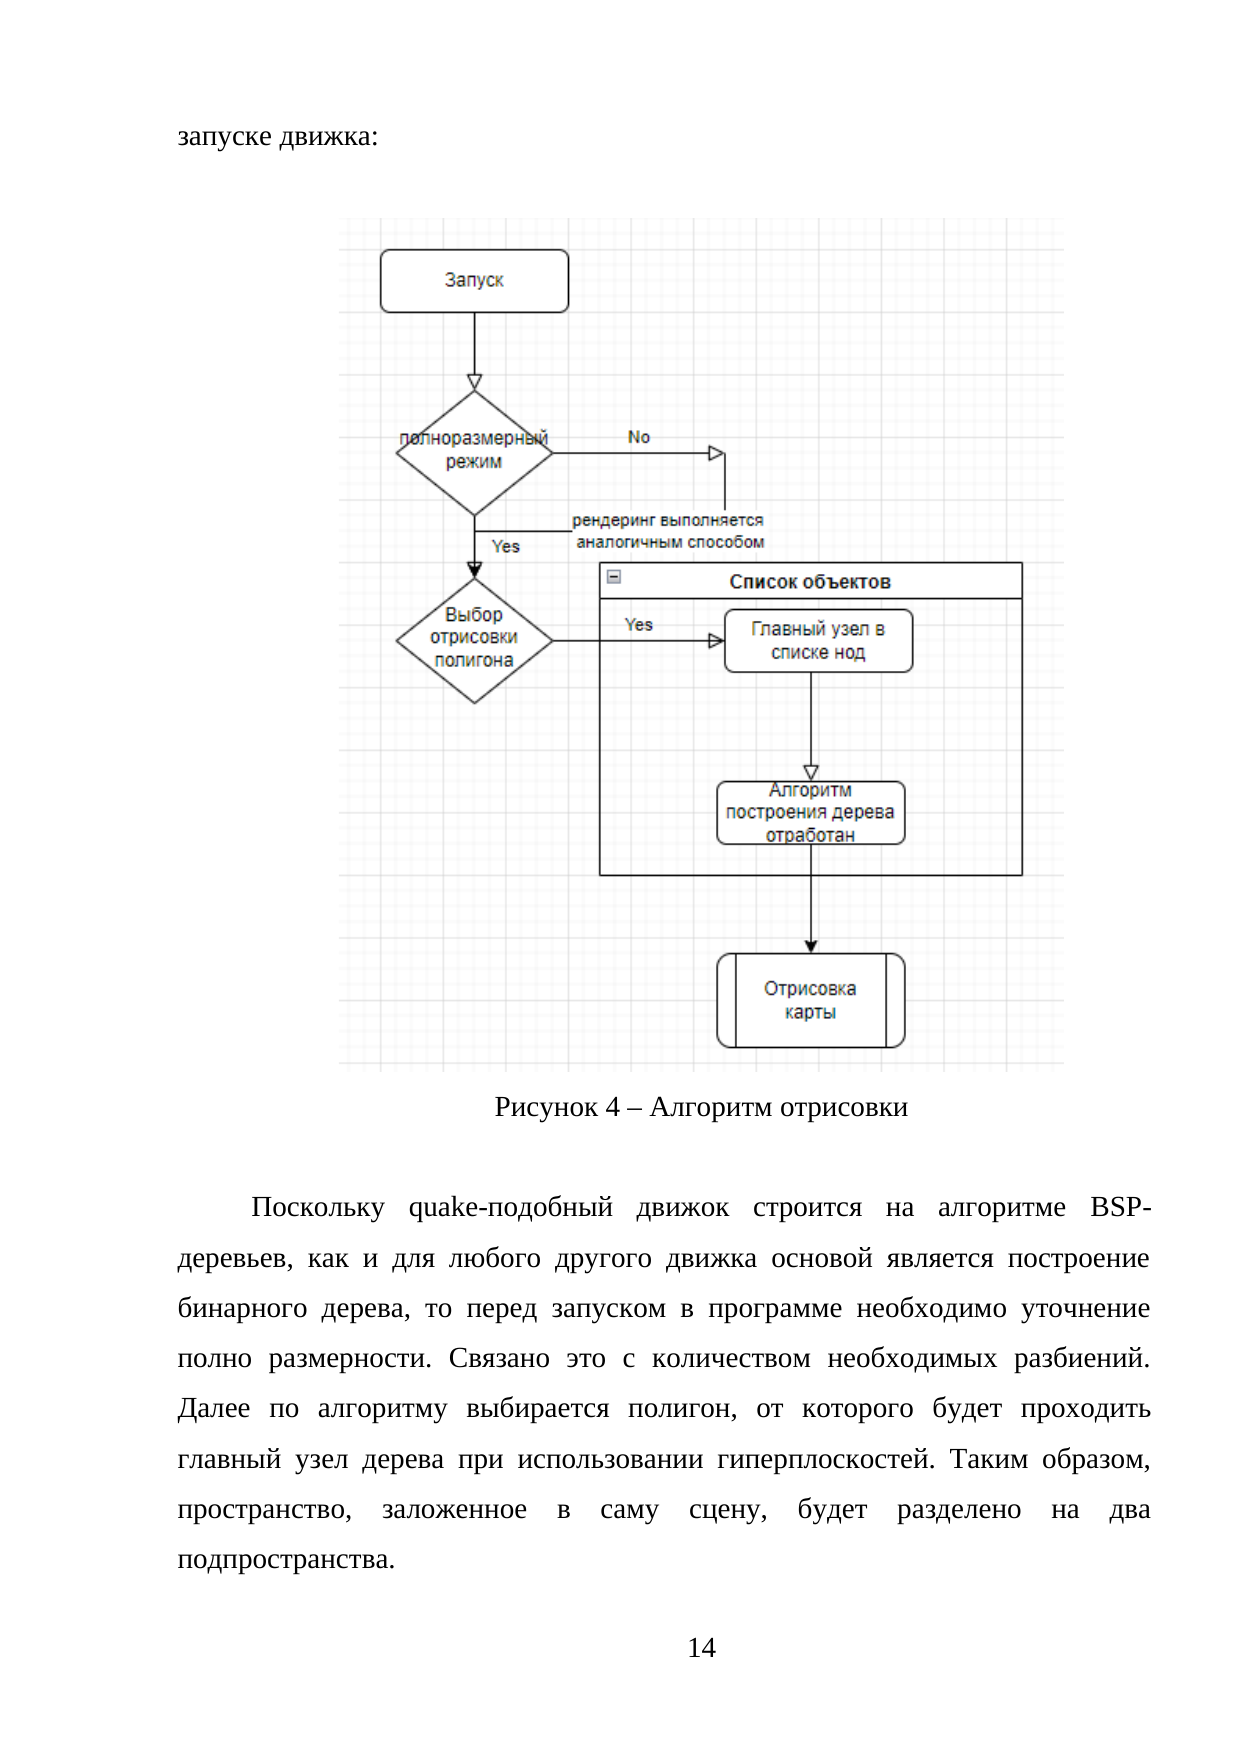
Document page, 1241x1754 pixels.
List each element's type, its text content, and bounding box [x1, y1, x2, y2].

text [177, 118, 1152, 152]
text Поскольку quake-подобный движок строится на алгоритме BSP-деревьев, как и для любого другого движка основой является построение бинарного дерева, то перед запуском в программе необходимо уточнение полно размерности. Связано это с количеством необходимых разбиений. Далее по алгоритму выбирается полигон, от которого будет проходить главный узел дерева при использовании гиперплоскостей. Таким образом, пространство, заложенное в саму сцену, будет разделено на два подпространства. [177, 1189, 1152, 1575]
text Рисунок 4 – Алгоритм отрисовки [177, 1089, 1152, 1122]
picture [338, 218, 1064, 1072]
